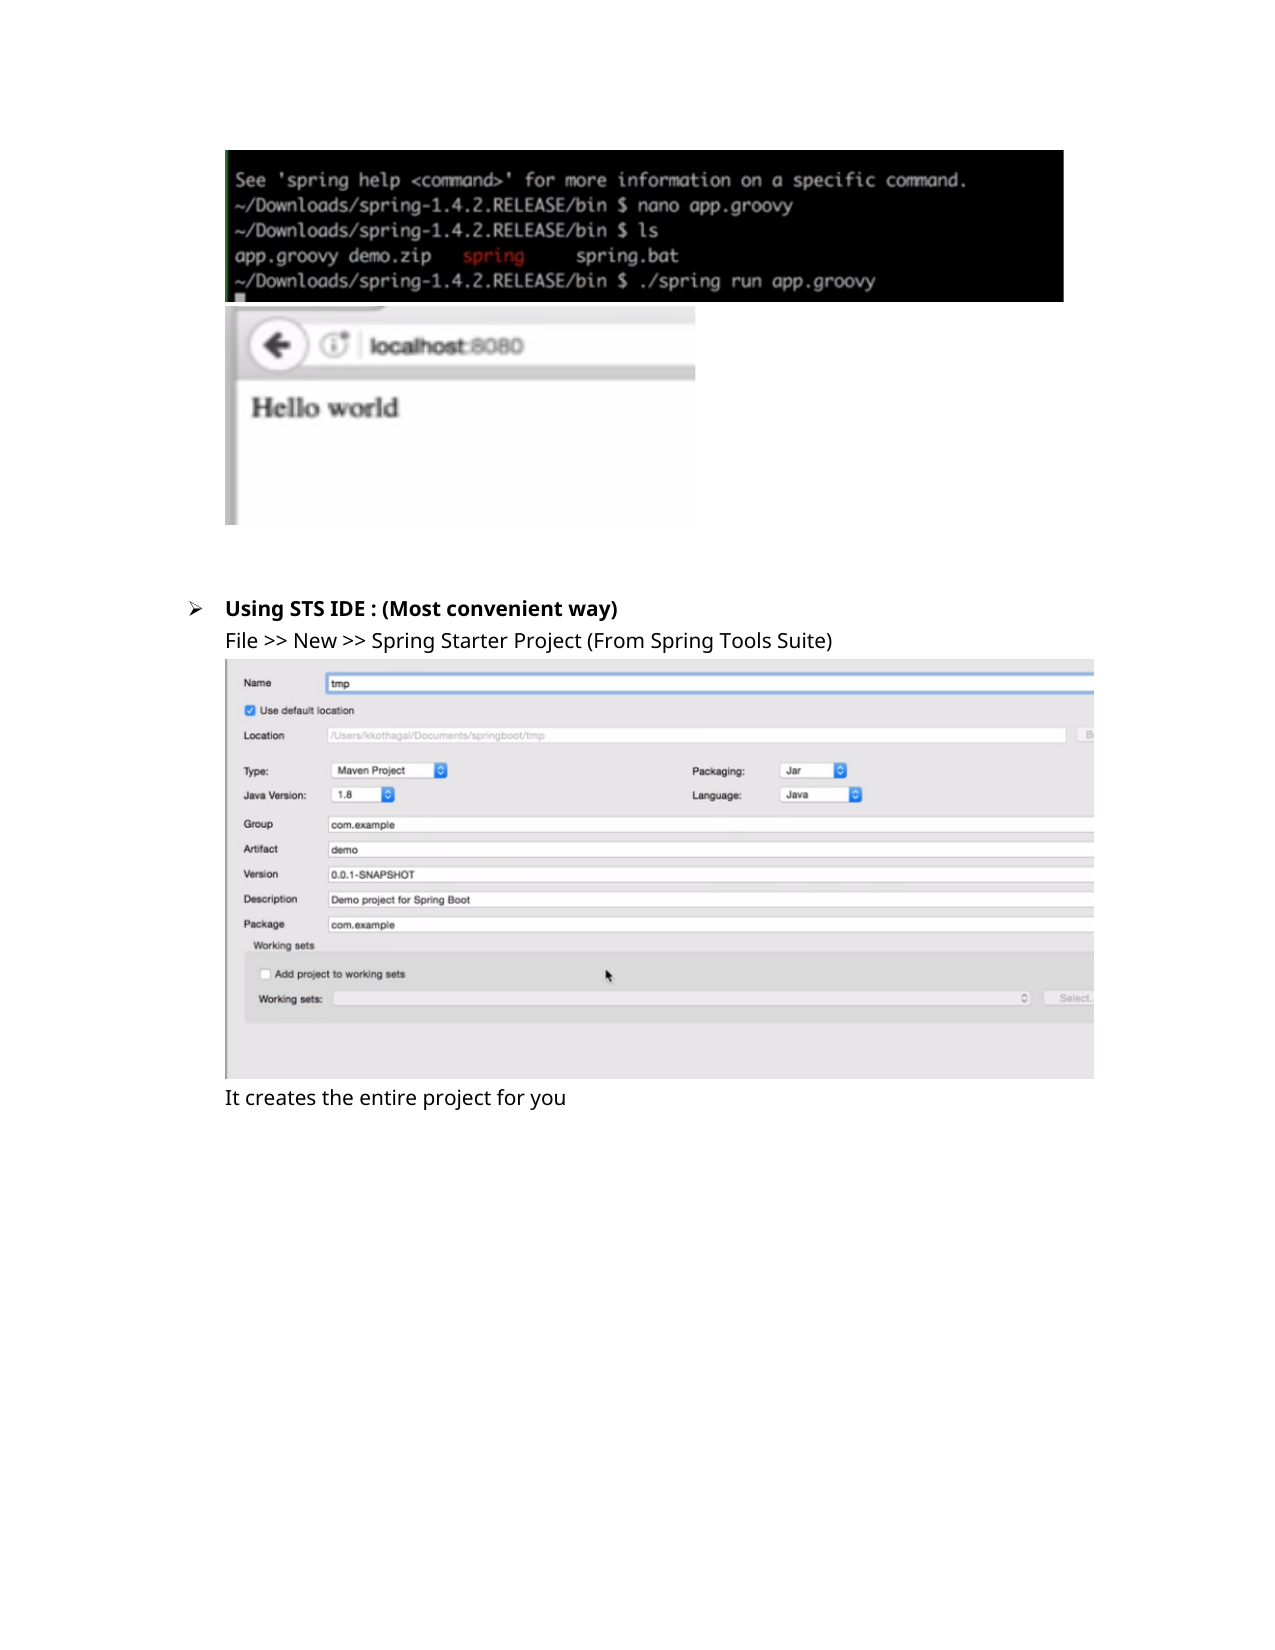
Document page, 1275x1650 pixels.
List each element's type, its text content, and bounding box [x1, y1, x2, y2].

picture [225, 150, 1064, 302]
picture [225, 659, 1094, 1079]
picture [225, 306, 696, 525]
list It creates the entire project for you [225, 1083, 1125, 1112]
list Using STS IDE : (Most convenient way) [187, 594, 1125, 622]
list File >> New >> Spring Starter Project (From Spring Tools Suite) [225, 627, 1125, 655]
